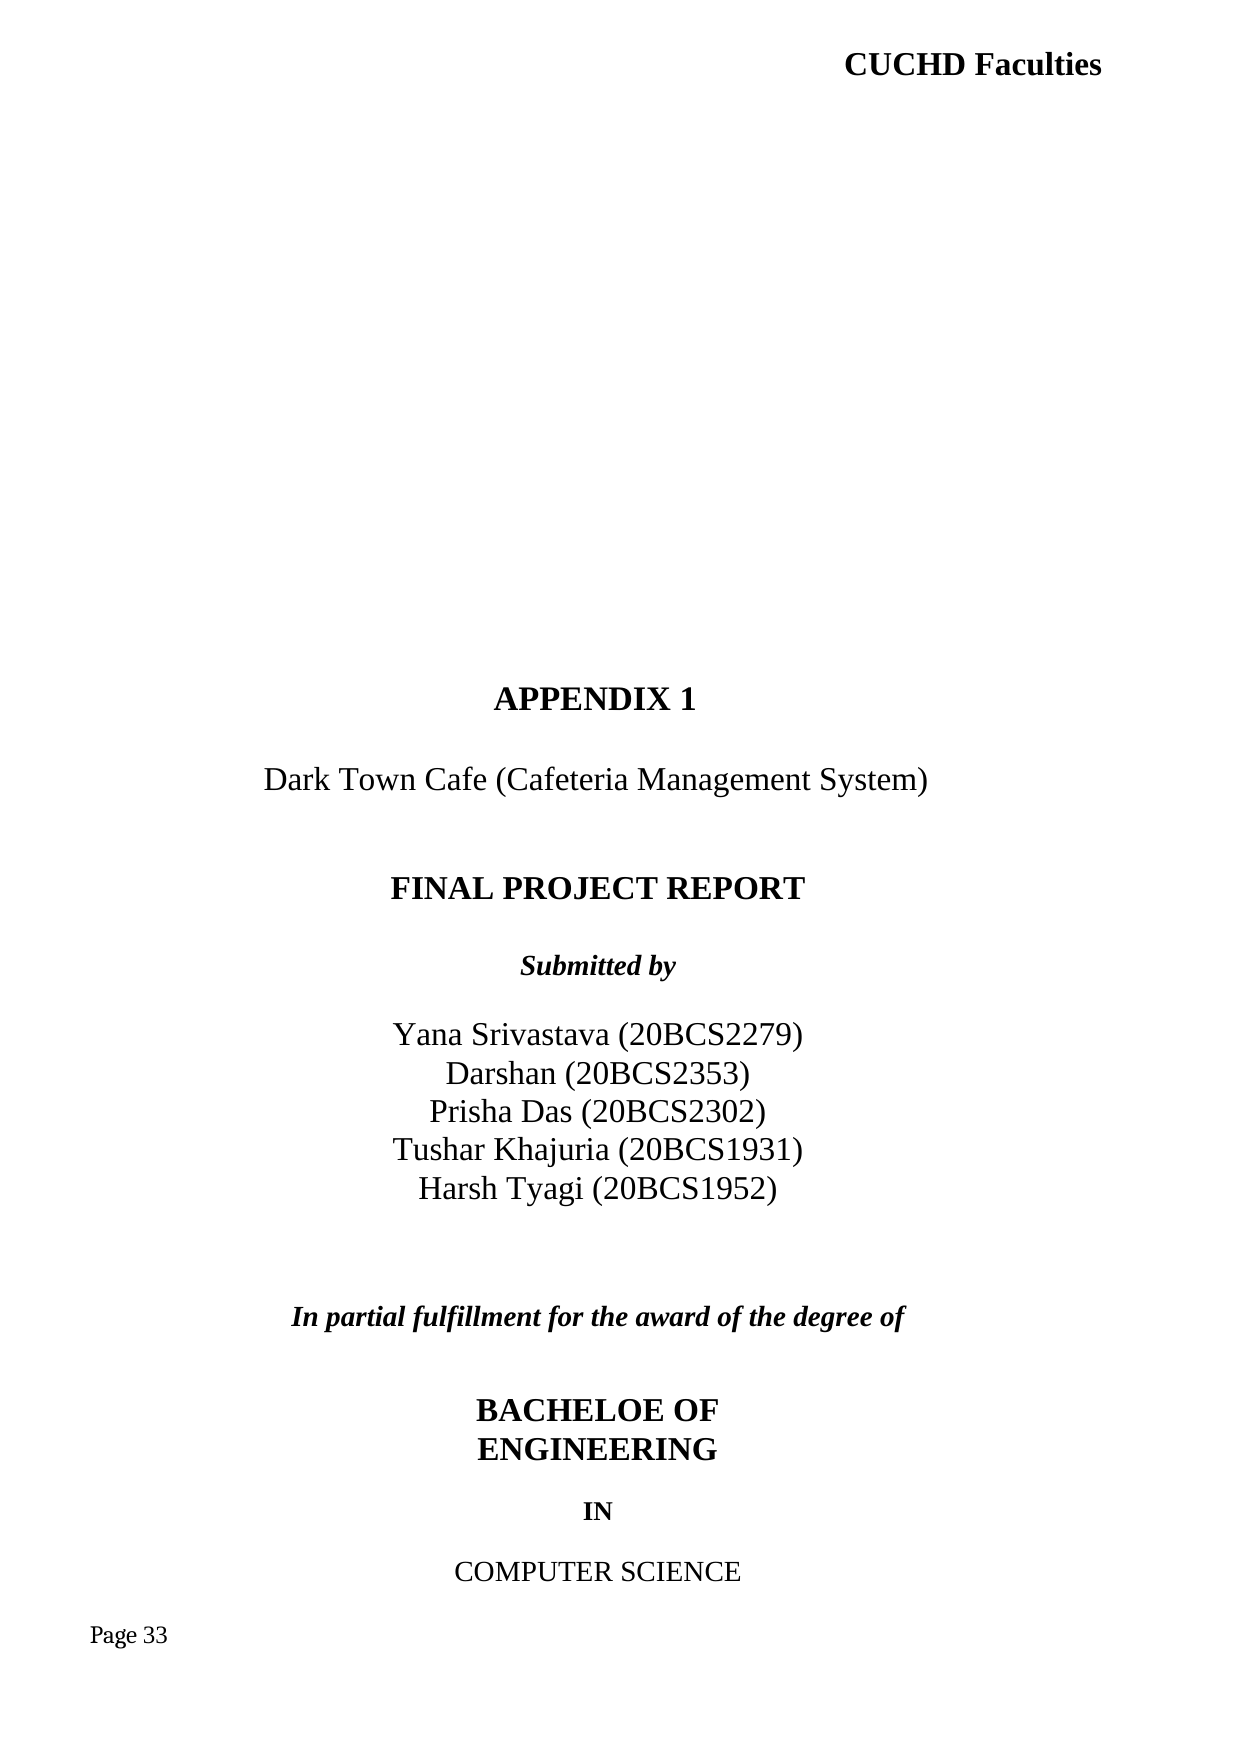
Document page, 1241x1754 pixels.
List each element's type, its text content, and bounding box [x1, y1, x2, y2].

subtitle FINAL PROJECT REPORT [354, 868, 842, 907]
text Prisha Das (20BCS2302) [354, 1091, 842, 1130]
text BACHELOE OF ENGINEERING [353, 1391, 842, 1467]
text IN [354, 1495, 842, 1526]
text Yana Srivastava (20BCS2279) [354, 1015, 842, 1053]
text Darshan (20BCS2353) [354, 1053, 842, 1091]
text APPENDIX 1 [348, 679, 842, 718]
text Harsh Tyagi (20BCS1952) [354, 1168, 842, 1206]
text Tushar Khajuria (20BCS1931) [354, 1130, 842, 1168]
text In partial fulfillment for the award of the degree of [290, 1299, 906, 1333]
text COMPUTER SCIENCE [354, 1554, 842, 1587]
text Dark Town Cafe (Cafeteria Management System) [89, 759, 1102, 797]
text Submitted by [354, 948, 842, 981]
